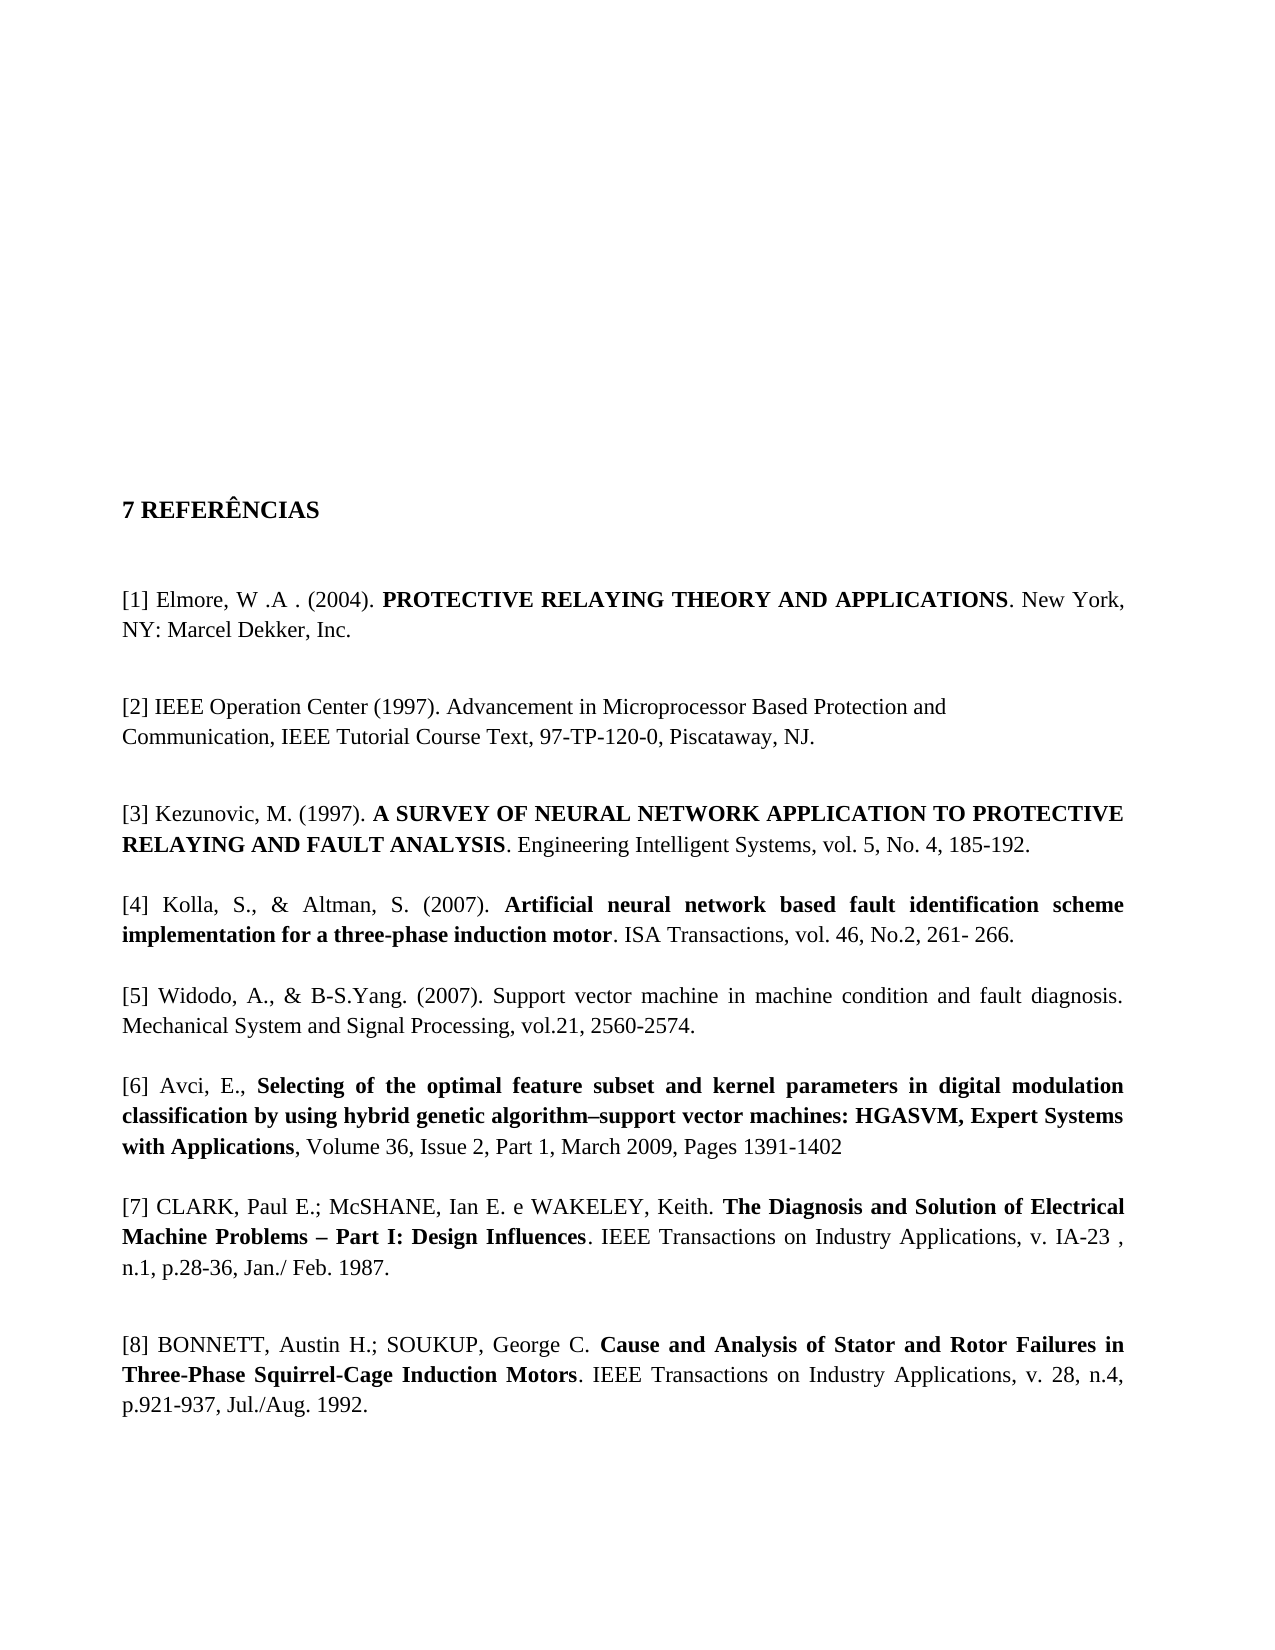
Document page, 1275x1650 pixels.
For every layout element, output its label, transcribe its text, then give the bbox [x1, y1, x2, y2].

text [8] BONNETT, Austin H.; SOUKUP, George C. Cause and Analysis of Stator and Rotor Failures in Three-Phase Squirrel-Cage Induction Motors. IEEE Transactions on Industry Applications, v. 28, n.4, p.921-937, Jul./Aug. 1992. [122, 1331, 1125, 1417]
text [6] Avci, E., Selecting of the optimal feature subset and kernel parameters in digital modulation classification by using hybrid genetic algorithm–support vector machines: HGASVM, Expert Systems with Applications, Volume 36, Issue 2, Part 1, March 2009, Pages 1391-1402 [122, 1072, 1125, 1159]
text [7] CLARK, Paul E.; McSHANE, Ian E. e WAKELEY, Keith. The Diagnosis and Solution of Electrical Machine Problems – Part I: Design Influences. IEEE Transactions on Industry Applications, v. IA-23 , n.1, p.28-36, Jan./ Feb. 1987. [122, 1193, 1125, 1280]
text [3] Kezunovic, M. (1997). A SURVEY OF NEURAL NETWORK APPLICATION TO PROTECTIVE RELAYING AND FAULT ANALYSIS. Engineering Intelligent Systems, vol. 5, No. 4, 185-192. [122, 800, 1125, 857]
text [1] Elmore, W .A . (2004). PROTECTIVE RELAYING THEORY AND APPLICATIONS. New York, NY: Marcel Dekker, Inc. [122, 586, 1125, 642]
text [4] Kolla, S., & Altman, S. (2007). Artificial neural network based fault identification scheme implementation for a three-phase induction motor. ISA Transactions, vol. 46, No.2, 261- 266. [122, 891, 1125, 948]
text [5] Widodo, A., & B-S.Yang. (2007). Support vector machine in machine condition and fault diagnosis. Mechanical System and Signal Processing, vol.21, 2560-2574. [122, 982, 1125, 1038]
text Communication, IEEE Tutorial Course Text, 97-TP-120-0, Piscataway, NJ. [122, 723, 1125, 750]
subtitle 7 REFERÊNCIAS [122, 495, 1125, 524]
text [2] IEEE Operation Center (1997). Advancement in Microprocessor Based Protection and [122, 693, 1125, 719]
